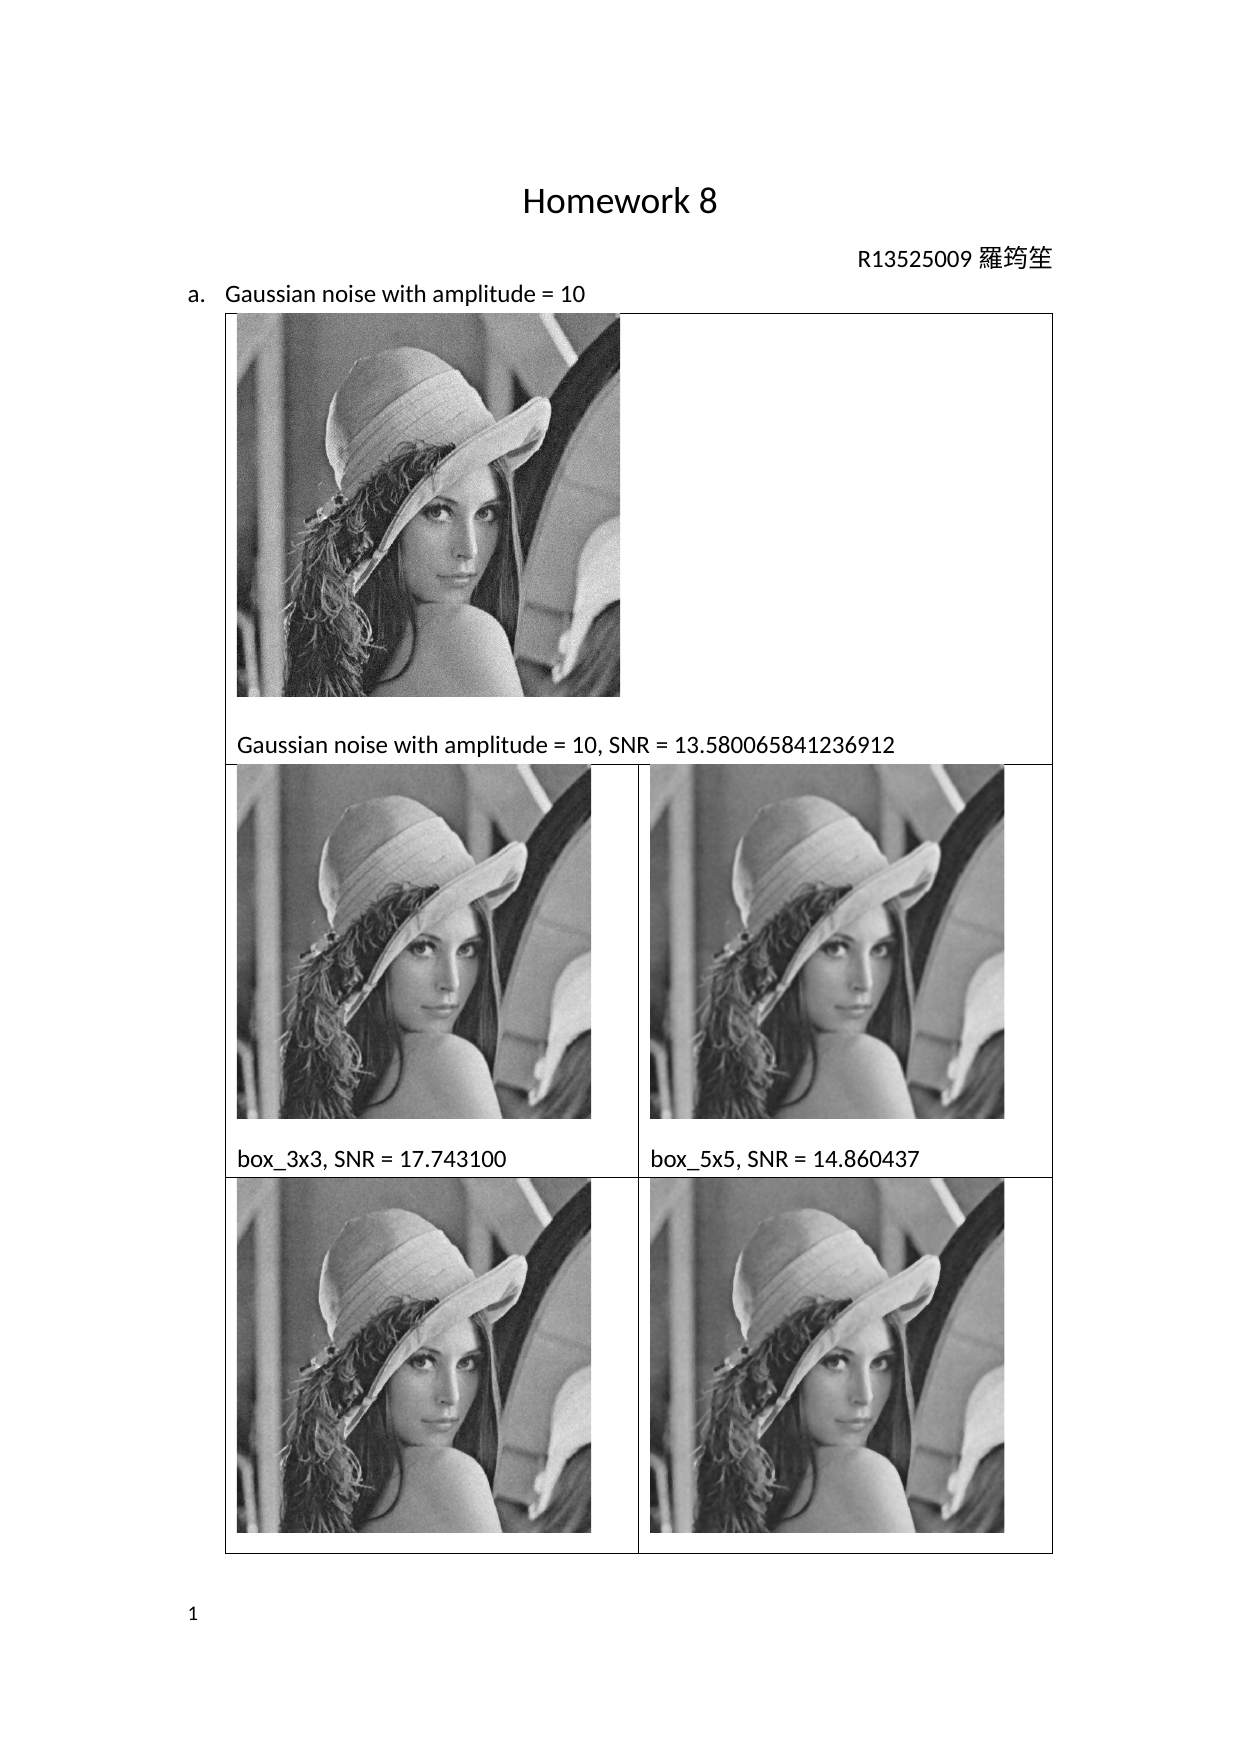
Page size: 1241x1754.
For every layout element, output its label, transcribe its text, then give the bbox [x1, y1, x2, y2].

table_cell box_3x3, SNR = 17.743100 [226, 765, 638, 1177]
picture [650, 764, 1005, 1119]
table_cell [226, 1178, 638, 1553]
list Gaussian noise with amplitude = 10 [187, 275, 1053, 312]
picture [236, 764, 592, 1119]
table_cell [639, 1178, 1052, 1553]
table_header Gaussian noise with amplitude = 10, SNR = 13.580065841236912 [226, 314, 1052, 763]
picture [650, 1178, 1005, 1533]
text R13525009 羅筠笙 [187, 237, 1053, 275]
table_cell box_5x5, SNR = 14.860437 [639, 765, 1052, 1177]
picture [236, 313, 621, 697]
text Homework 8 [187, 162, 1053, 237]
picture [236, 1178, 592, 1533]
